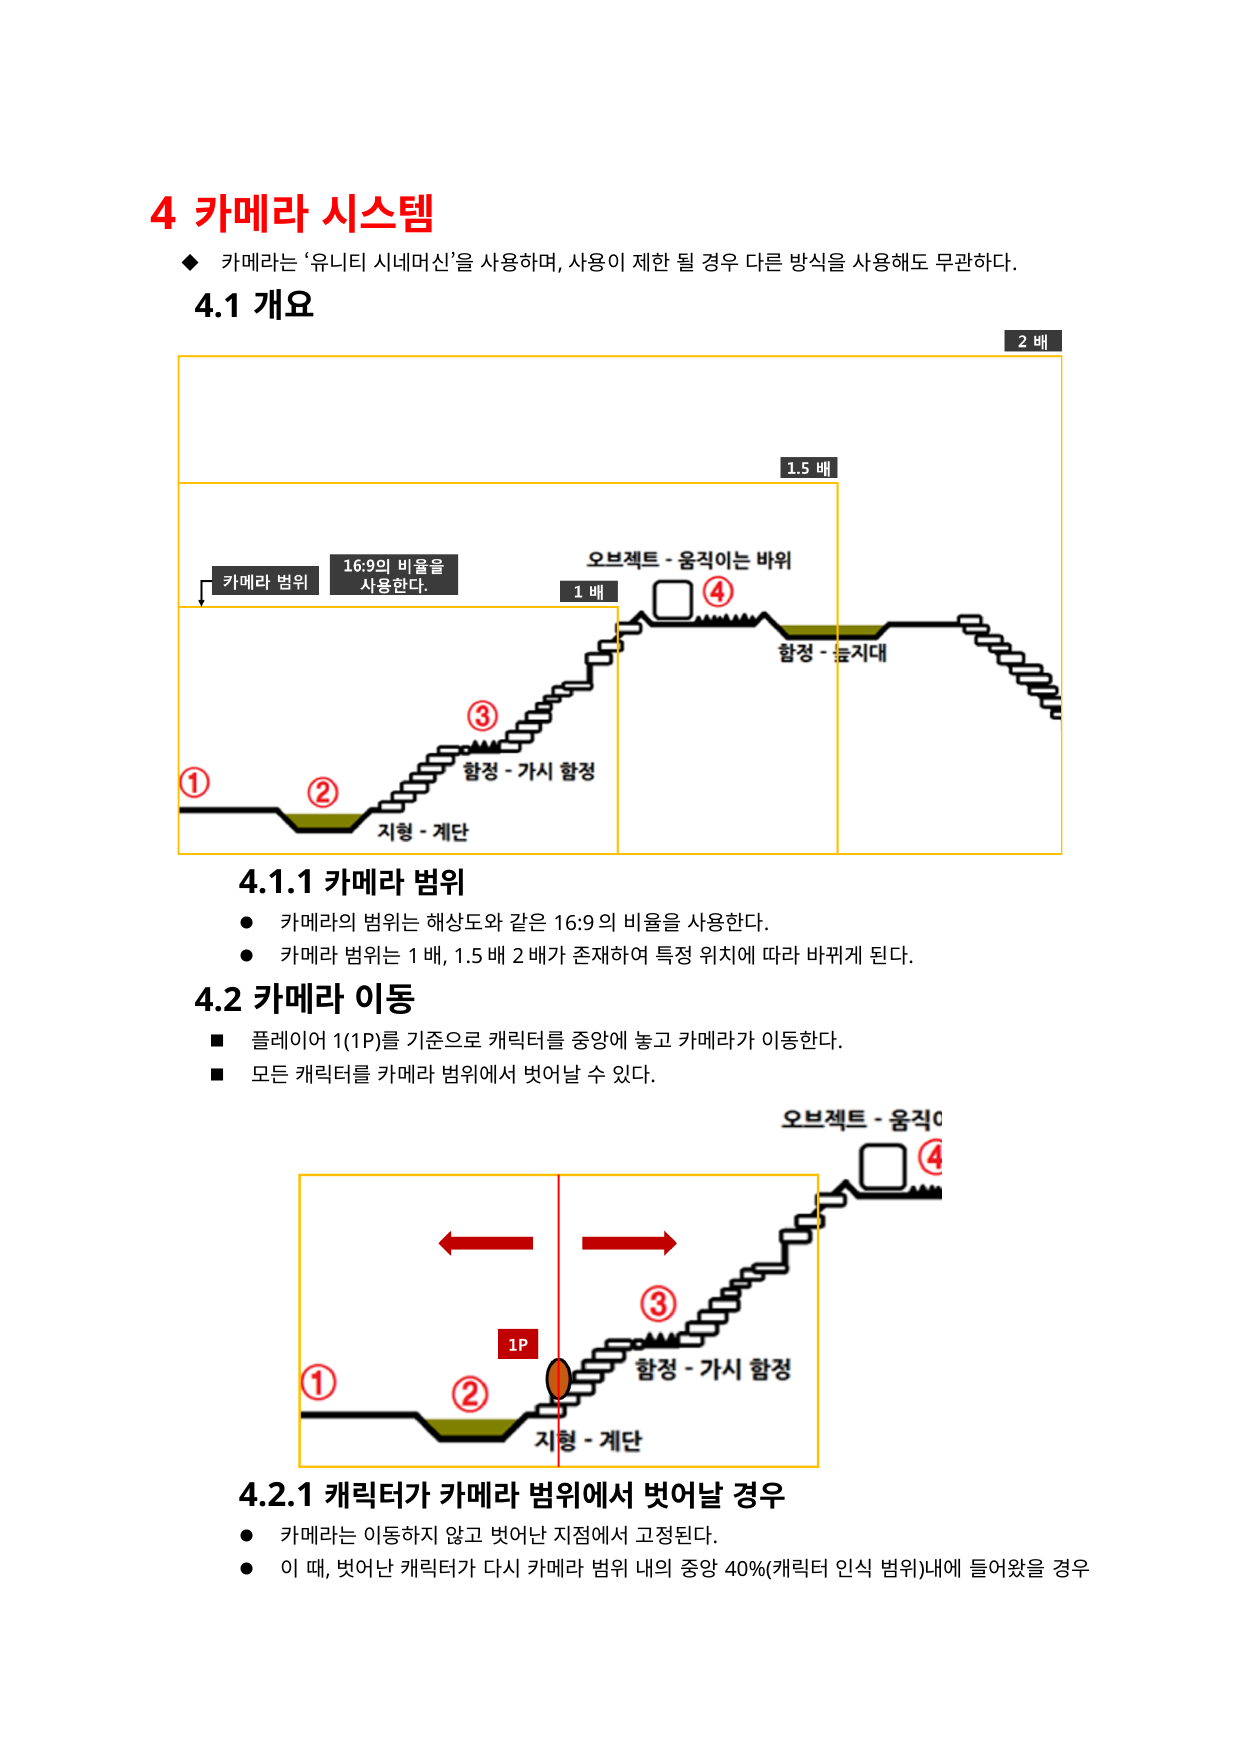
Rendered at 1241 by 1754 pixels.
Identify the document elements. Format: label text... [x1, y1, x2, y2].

text 카메라는 ‘유니티 시네머신’을 사용하며, 사용이 제한 될 경우 다른 방식을 사용해도 무관하다. [179, 246, 1090, 276]
picture [298, 1091, 942, 1468]
picture [177, 330, 1063, 855]
text 플레이어1(1P)를 기준으로 캐릭터를 중앙에 놓고 카메라가 이동한다. [209, 1024, 1090, 1055]
text 카메라 시스템 [150, 180, 1090, 243]
text 모든 캐릭터를 카메라 범위에서 벗어날 수 있다. [209, 1058, 1090, 1088]
text 카메라 범위 [239, 857, 1090, 903]
text 카메라 범위는 1배, 1.5배 2배가 존재하여 특정 위치에 따라 바뀌게 된다. [239, 939, 1090, 970]
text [239, 1553, 1090, 1583]
text 개요 [194, 279, 1090, 328]
text 카메라의 범위는 해상도와 같은 16:9의 비율을 사용한다. [239, 906, 1090, 936]
text 카메라 이동 [194, 973, 1090, 1021]
text 캐릭터가 카메라 범위에서 벗어날 경우 [239, 1471, 1090, 1516]
text 카메라는 이동하지 않고 벗어난 지점에서 고정된다. [239, 1519, 1090, 1549]
